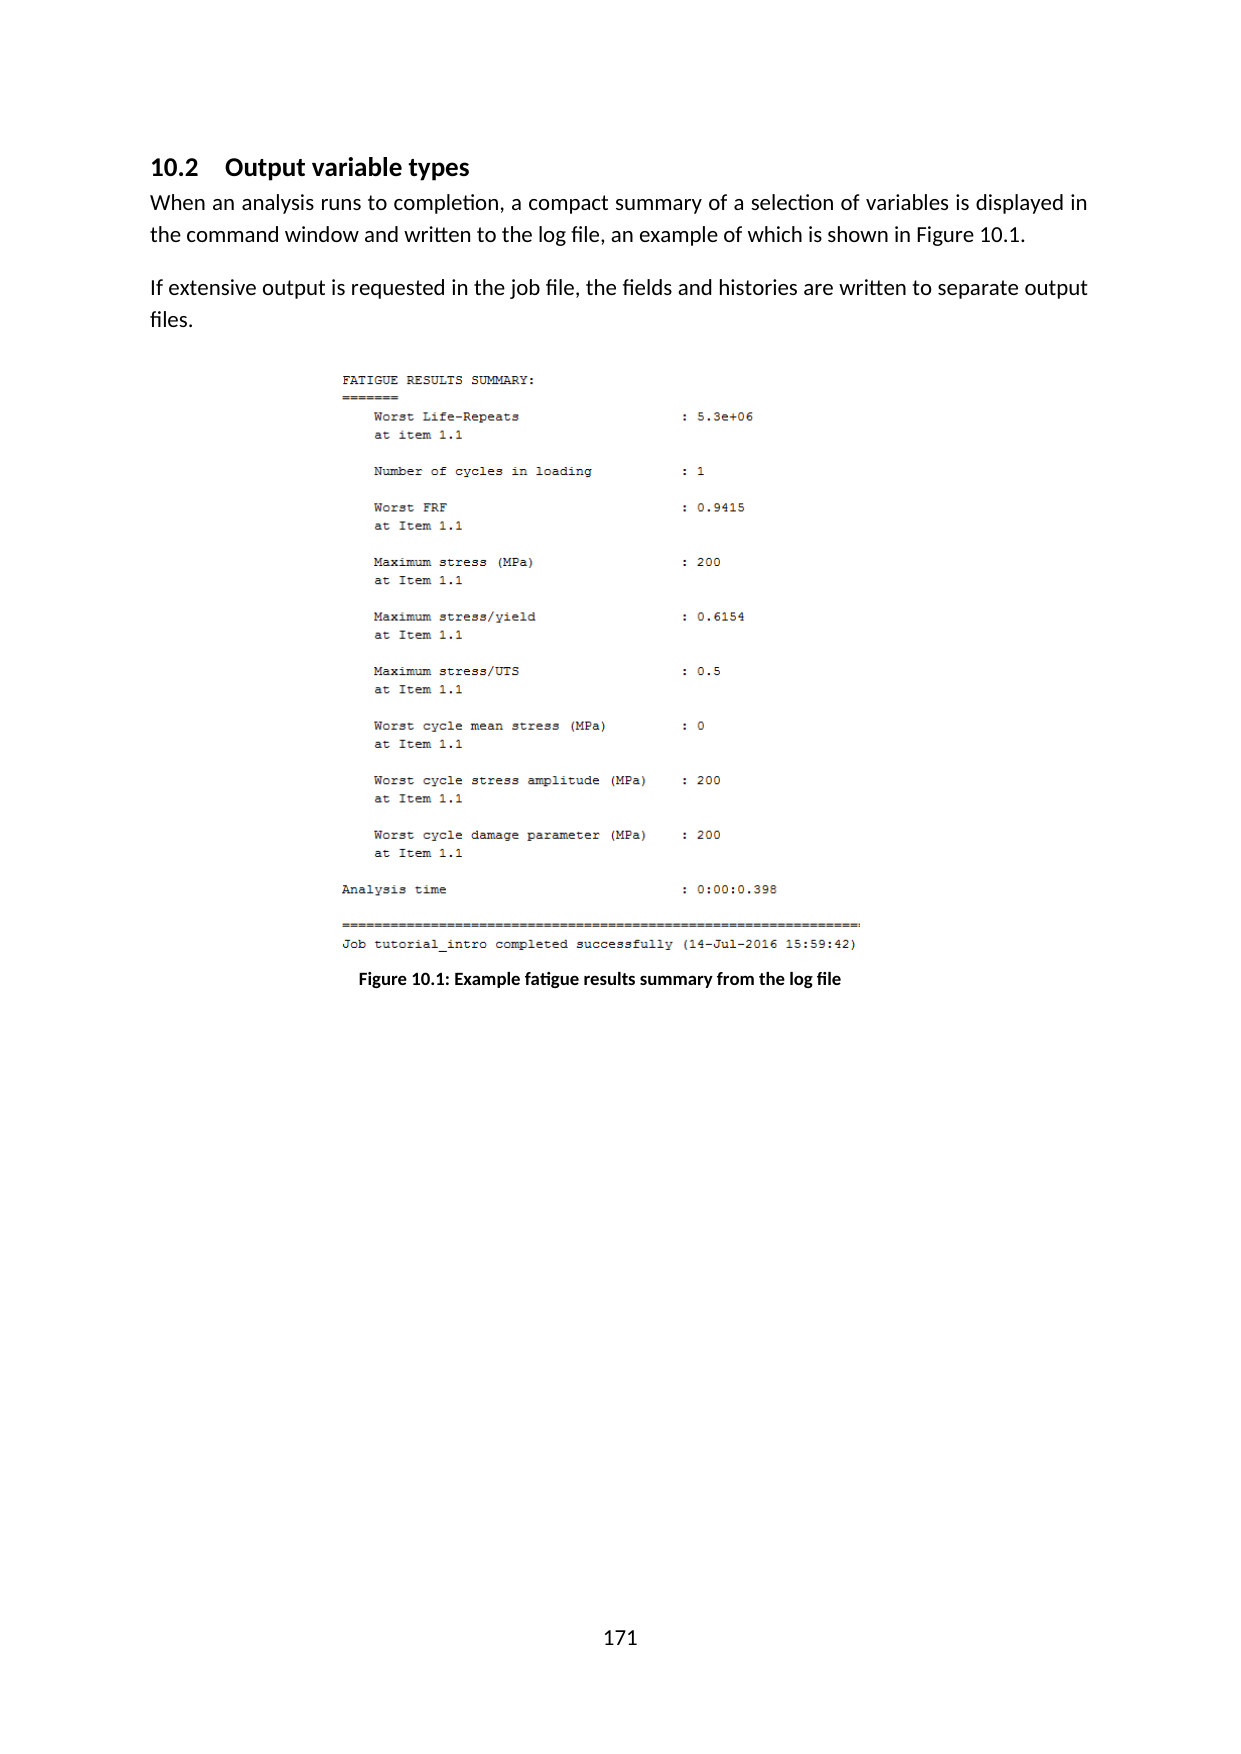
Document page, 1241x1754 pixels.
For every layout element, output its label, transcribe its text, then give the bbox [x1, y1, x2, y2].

text If extensive output is requested in the job file, the fields and histories are written to separate output files. [150, 273, 1090, 333]
subtitle 10.2 Output variable types [150, 150, 1090, 183]
picture [340, 371, 860, 957]
text When an analysis runs to completion, a compact summary of a selection of variables is displayed in the command window and written to the log file, an example of which is shown in Figure 10.1. [150, 188, 1090, 248]
